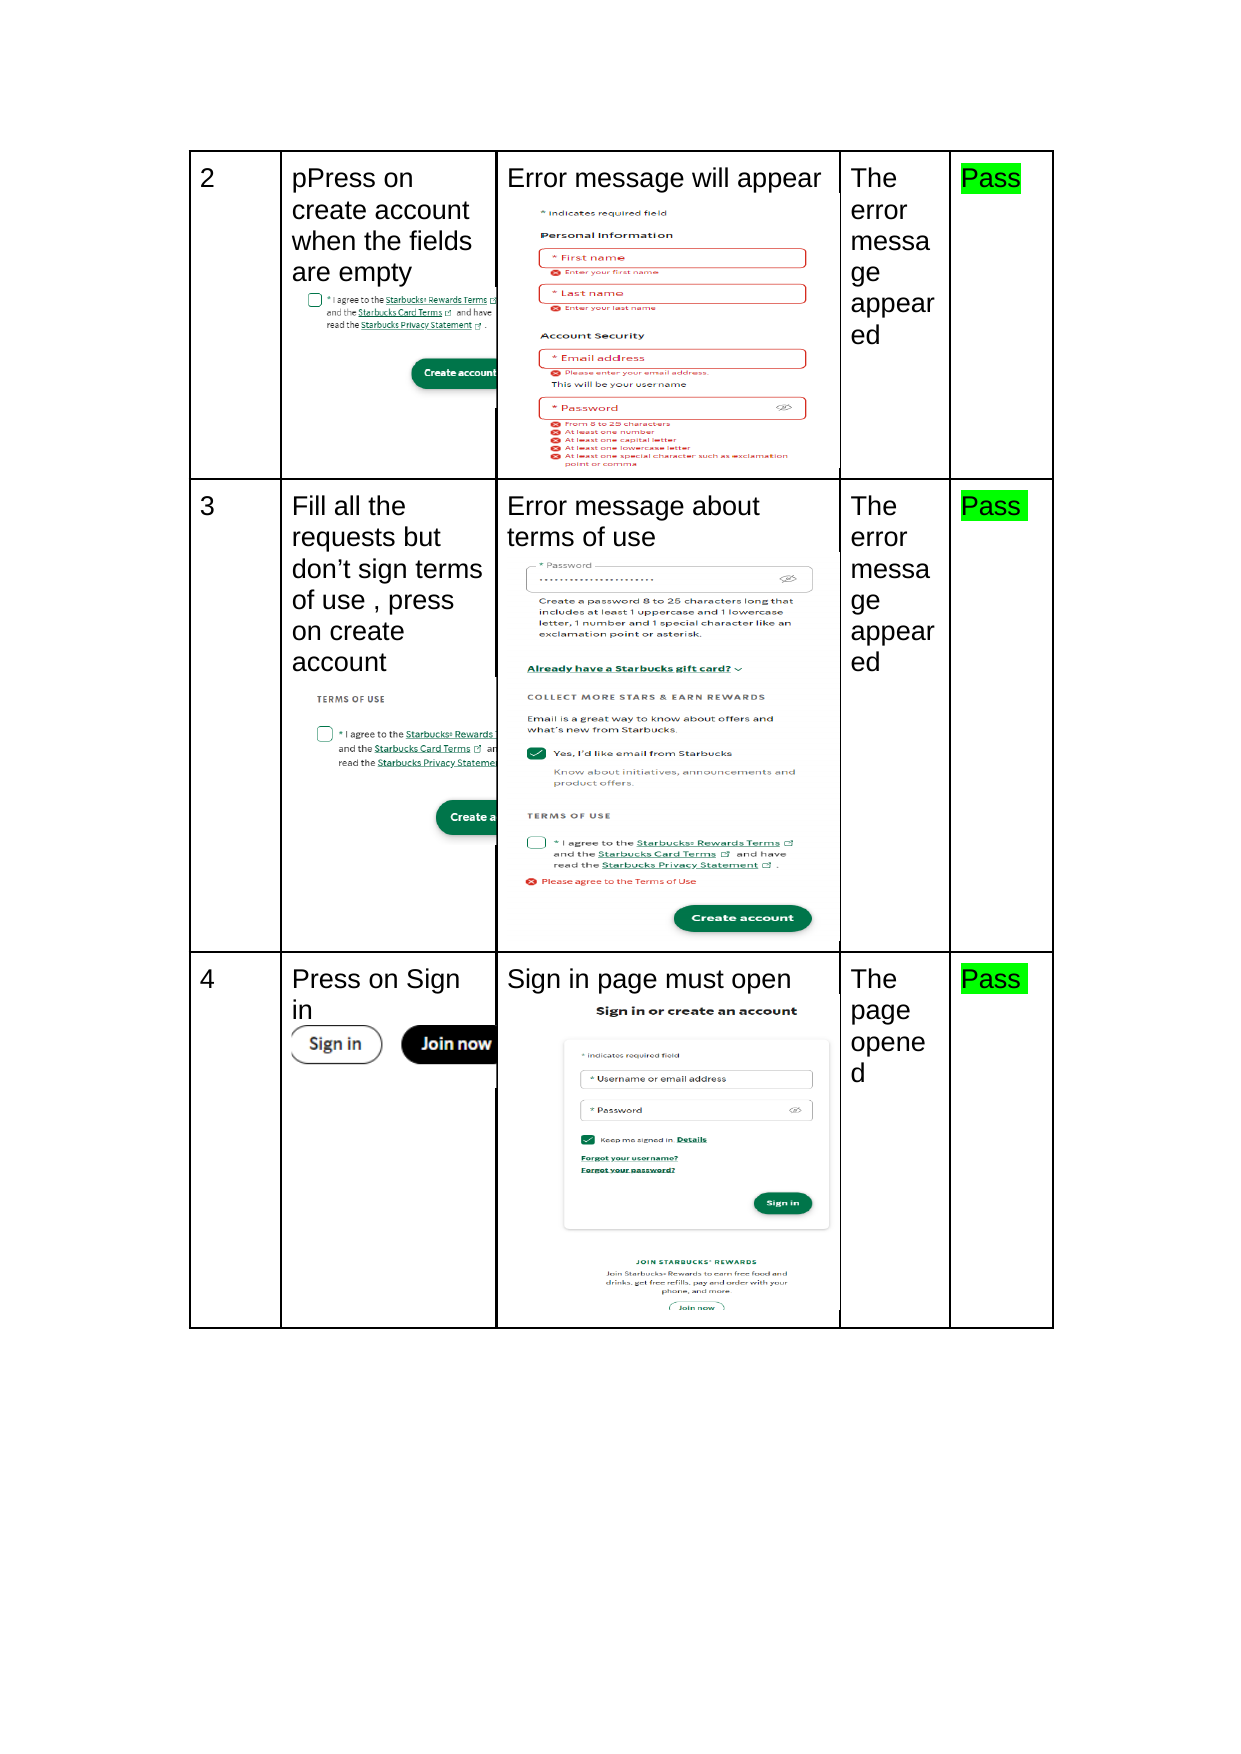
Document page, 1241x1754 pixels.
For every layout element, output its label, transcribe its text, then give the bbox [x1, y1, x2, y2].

picture [506, 994, 840, 1310]
table_cell The error message appeared [841, 152, 949, 478]
table_cell Error message about terms of use [498, 480, 839, 951]
picture [291, 287, 497, 408]
table_cell Press on Sign in [282, 953, 495, 1327]
table_cell 2 [191, 152, 280, 478]
table_cell Error message will appear [498, 152, 839, 478]
table_cell 3 [191, 480, 280, 951]
picture [291, 1025, 497, 1088]
picture [291, 677, 497, 845]
table_cell Pass [951, 953, 1052, 1327]
table_cell Pass [951, 480, 1052, 951]
table_cell pPress on create account when the fields are empty [282, 152, 495, 478]
picture [506, 552, 840, 941]
table_cell Fill all the requests but don’t sign terms of use , press on create account [282, 480, 495, 951]
table_cell Pass [951, 152, 1052, 478]
table_cell 4 [191, 953, 280, 1327]
table_cell Sign in page must open [498, 953, 839, 1327]
table_cell The error message appeared [841, 480, 949, 951]
picture [506, 193, 840, 468]
table_cell The page opened [841, 953, 949, 1327]
